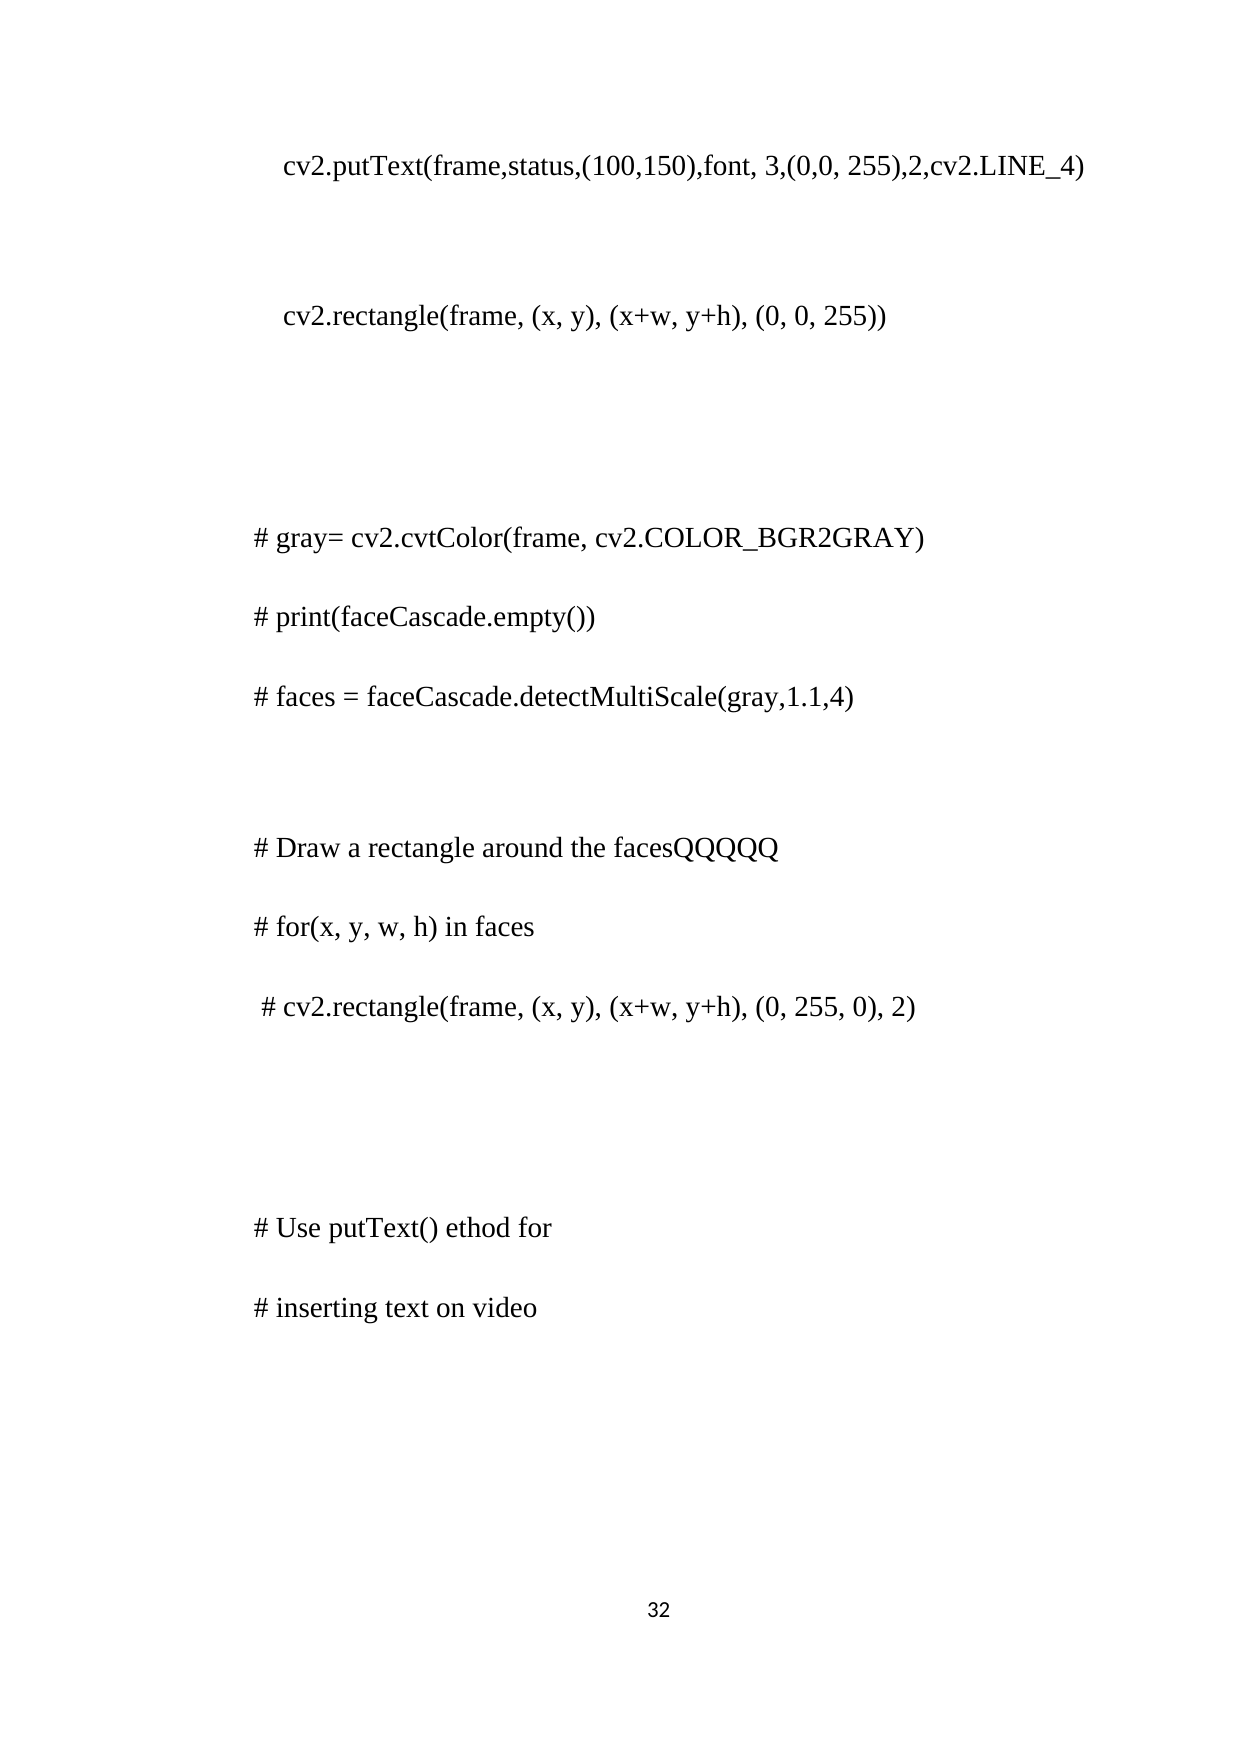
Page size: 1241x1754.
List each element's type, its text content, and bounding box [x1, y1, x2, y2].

text cv2.putText(frame,status,(100,150),font, 3,(0,0, 255),2,cv2.LINE_4) [224, 148, 1092, 181]
text cv2.rectangle(frame, (x, y), (x+w, y+h), (0, 0, 255)) [224, 298, 1092, 332]
text # Draw a rectangle around the facesQQQQQ [224, 830, 1092, 863]
text # gray= cv2.cvtColor(frame, cv2.COLOR_BGR2GRAY) [224, 520, 1092, 554]
text # inserting text on video [224, 1290, 1092, 1323]
text # for(x, y, w, h) in faces [224, 909, 1092, 943]
text # faces = faceCascade.detectMultiScale(gray,1.1,4) [224, 679, 1092, 713]
text # Use putText() ethod for [224, 1210, 1092, 1244]
text # print(faceCascade.empty()) [224, 599, 1092, 633]
text # cv2.rectangle(frame, (x, y), (x+w, y+h), (0, 255, 0), 2) [224, 989, 1092, 1022]
